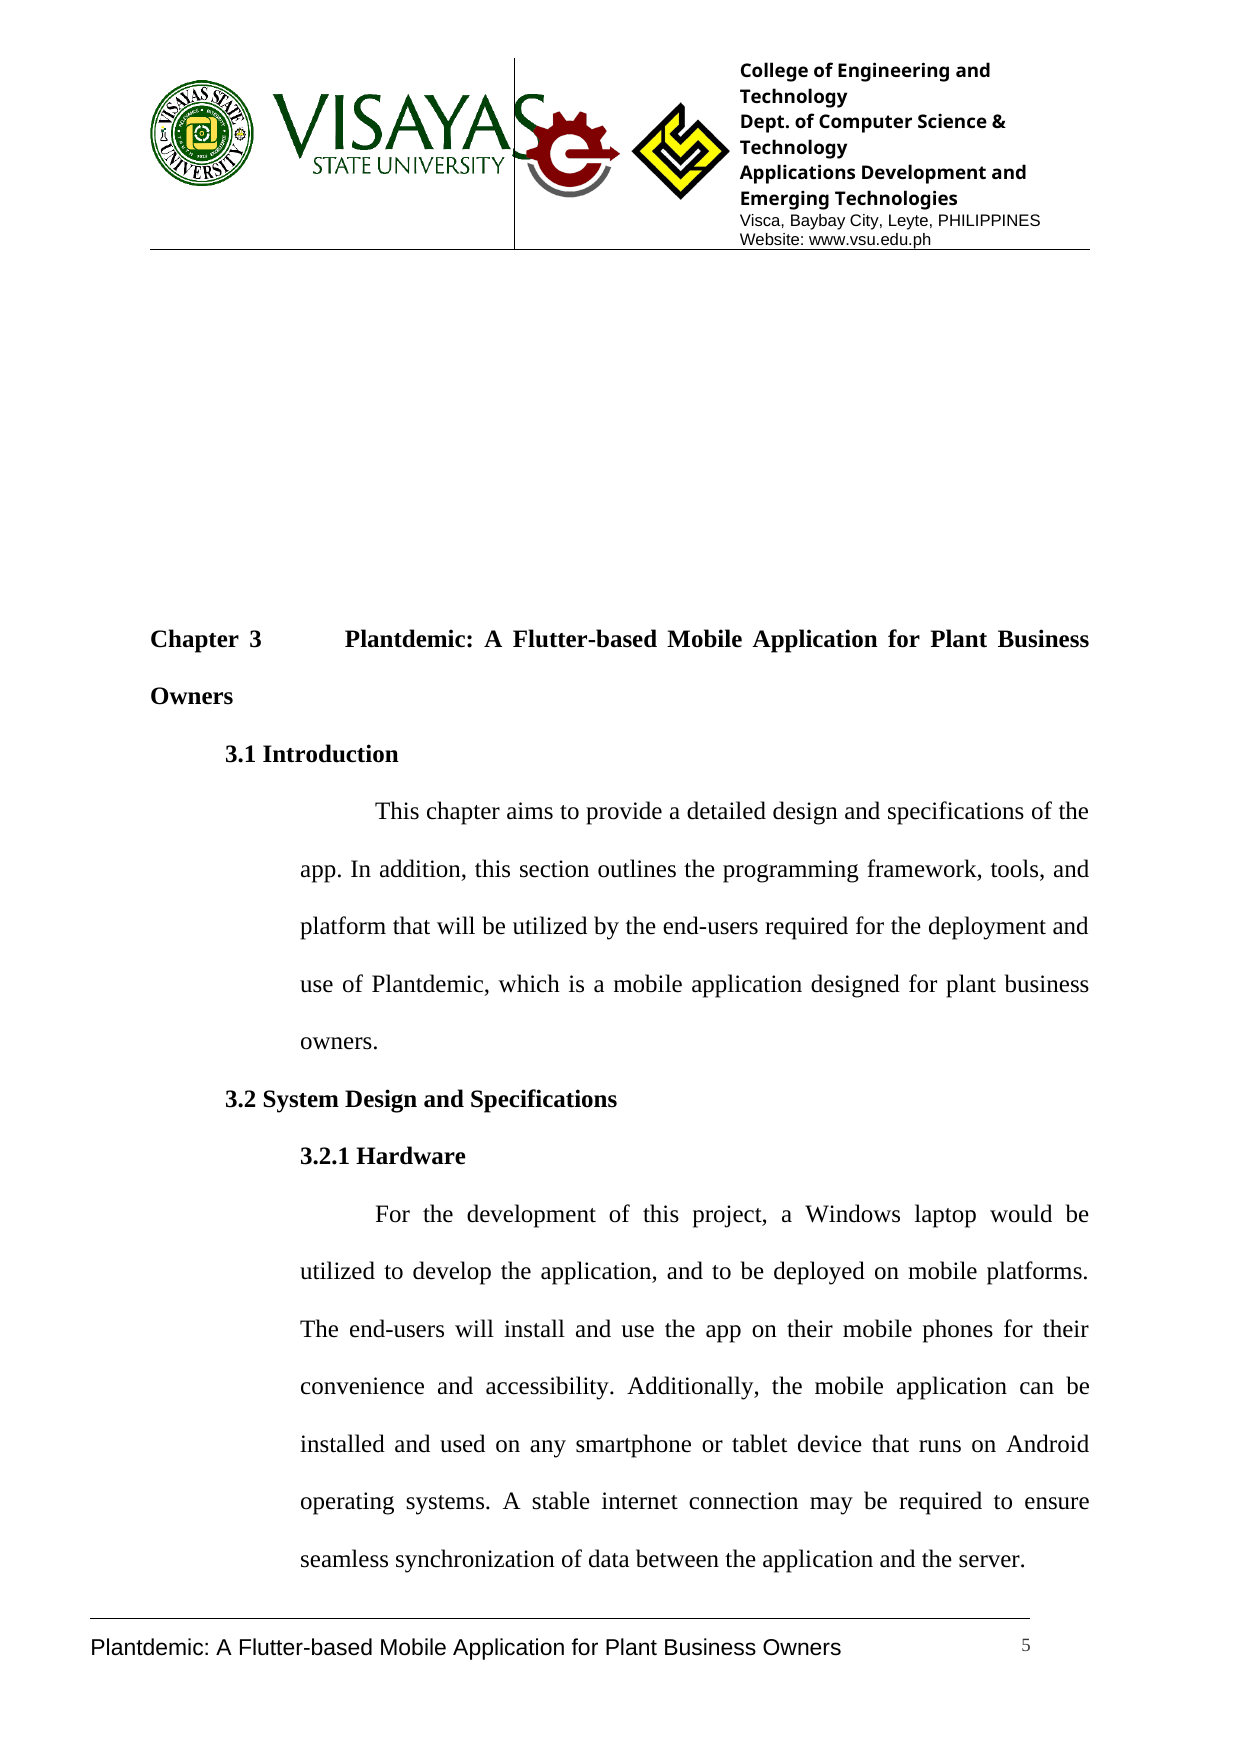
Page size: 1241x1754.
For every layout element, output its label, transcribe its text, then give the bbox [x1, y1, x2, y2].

picture [515, 80, 621, 205]
text This chapter aims to provide a detailed design and specifications of the app. In addition, this section outlines the programming framework, tools, and platform that will be utilized by the end-users required for the deployment and use of Plantdemic, which is a mobile application designed for plant business owners. [300, 796, 1090, 1055]
text 3.1 Introduction [150, 739, 1090, 768]
text 3.2.1 Hardware [150, 1141, 1090, 1170]
picture [631, 102, 730, 200]
text Chapter 3 Plantdemic: A Flutter-based Mobile Application for Plant Business Owners [150, 624, 1090, 710]
text For the development of this project, a Windows laptop would be utilized to develop the application, and to be deployed on mobile platforms. The end-users will install and use the app on their mobile phones for their convenience and accessibility. Additionally, the mobile application can be installed and used on any smartphone or tablet device that runs on Android operating systems. A stable internet connection may be required to ensure seamless synchronization of data between the application and the server. [300, 1199, 1090, 1573]
text 3.2 System Design and Specifications [150, 1084, 1090, 1113]
picture [150, 80, 514, 186]
